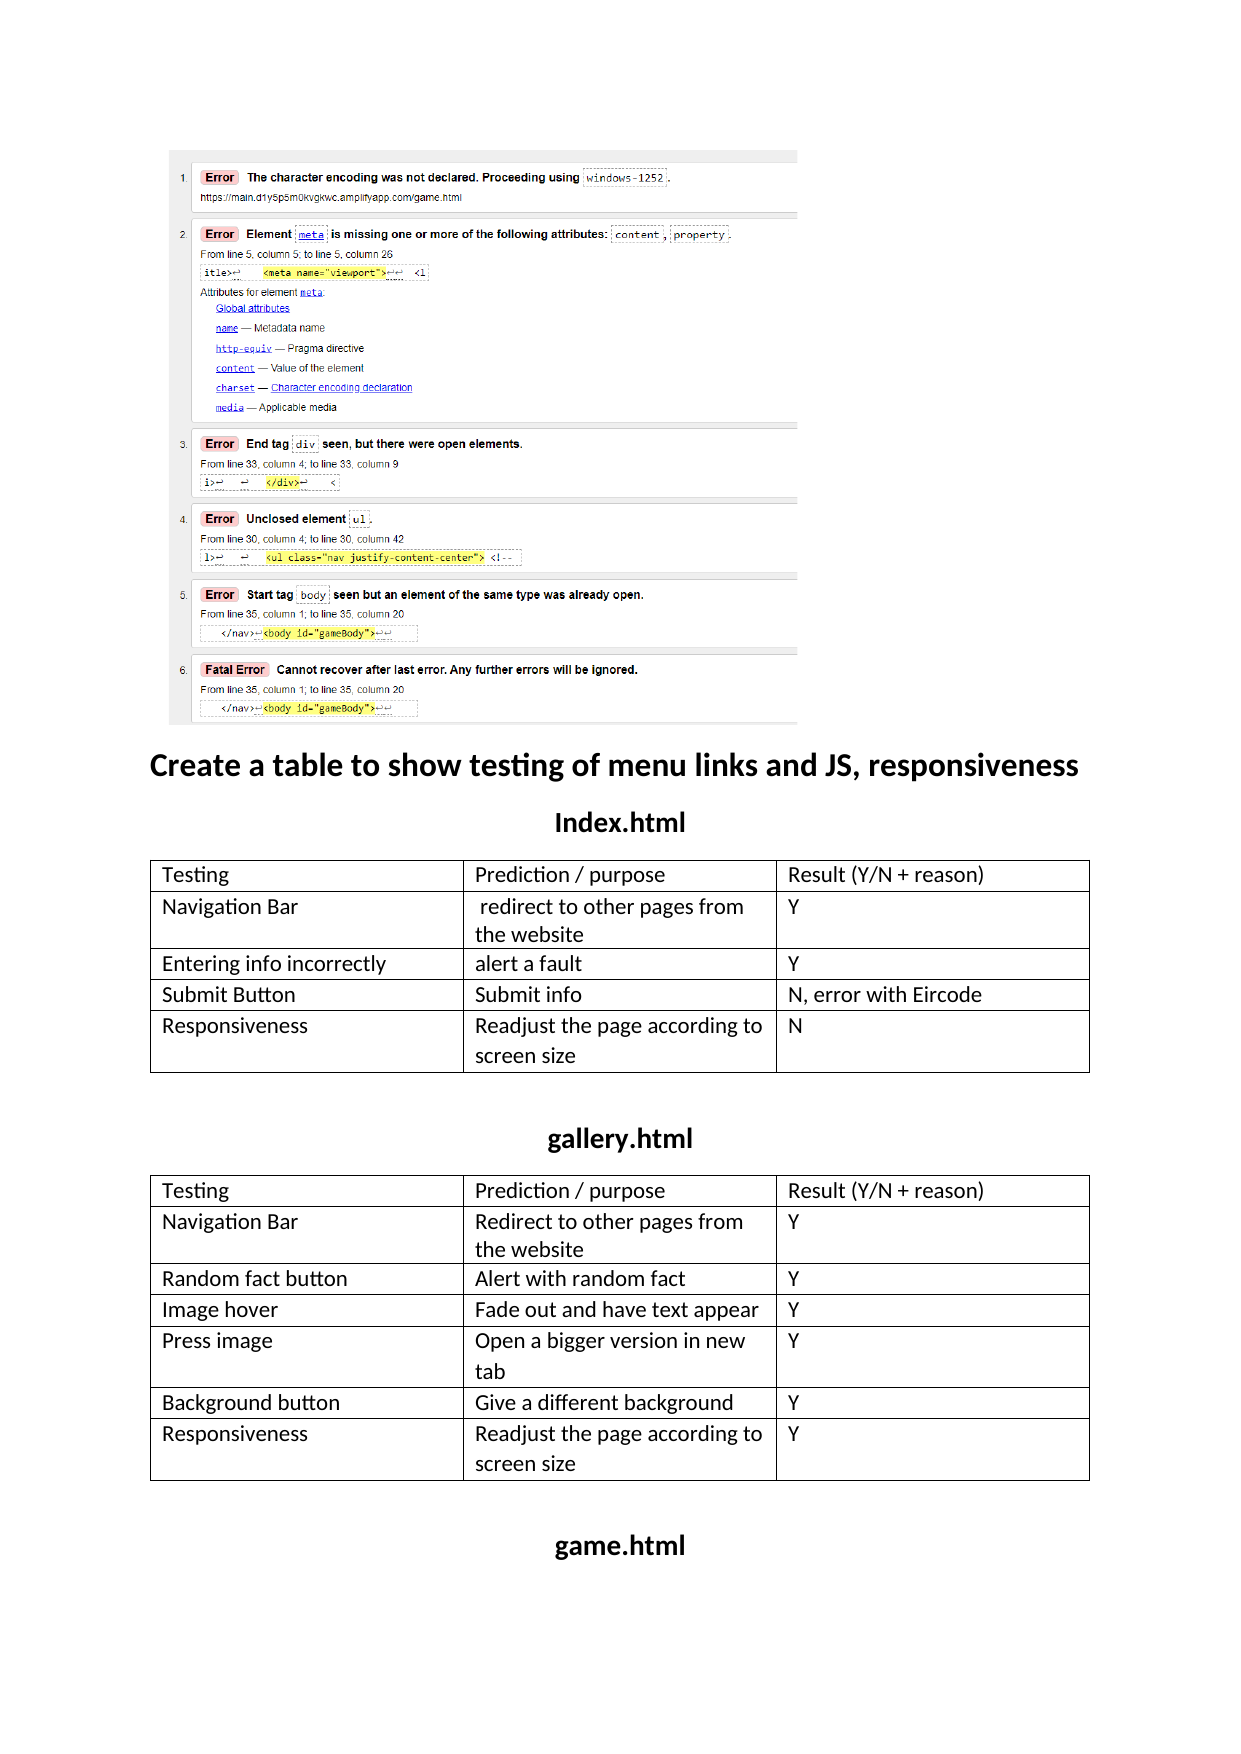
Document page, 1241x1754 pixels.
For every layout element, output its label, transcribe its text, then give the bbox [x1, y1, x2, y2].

table_cell Responsiveness [151, 1419, 463, 1479]
table_cell Submit info [464, 980, 776, 1010]
table_cell Alert with random fact [464, 1264, 776, 1294]
table_cell Entering info incorrectly [151, 949, 463, 979]
table_cell Y [777, 1295, 1089, 1326]
text Create a table to show testing of menu links and JS, responsiveness [150, 744, 1090, 784]
table_header Testing [151, 861, 463, 891]
table_cell Random fact button [151, 1264, 463, 1294]
table_cell N [777, 1011, 1089, 1072]
table_cell Fade out and have text appear [464, 1295, 776, 1326]
table_cell Y [777, 1388, 1089, 1418]
table_cell Give a different background [464, 1388, 776, 1418]
table_cell Y [777, 949, 1089, 979]
table_cell redirect to other pages from the website [464, 892, 776, 948]
table_cell Redirect to other pages from the website [464, 1207, 776, 1263]
table_cell Y [777, 892, 1089, 948]
text gallery.html [150, 1120, 1090, 1155]
table_cell Navigation Bar [151, 892, 463, 948]
table_cell Readjust the page according to screen size [464, 1011, 776, 1072]
table_cell Y [777, 1419, 1089, 1479]
table_header Result (Y/N + reason) [777, 861, 1089, 891]
table_cell Readjust the page according to screen size [464, 1419, 776, 1479]
table_cell N, error with Eircode [777, 980, 1089, 1010]
table_header Result (Y/N + reason) [777, 1176, 1089, 1206]
table_cell Submit Button [151, 980, 463, 1010]
table_cell Y [777, 1264, 1089, 1294]
table_cell Navigation Bar [151, 1207, 463, 1263]
table_cell Image hover [151, 1295, 463, 1326]
table_header Testing [151, 1176, 463, 1206]
table_cell Y [777, 1207, 1089, 1263]
table_cell alert a fault [464, 949, 776, 979]
table_header Prediction / purpose [464, 861, 776, 891]
table_cell Background button [151, 1388, 463, 1418]
text game.html [150, 1527, 1090, 1563]
table_cell Responsiveness [151, 1011, 463, 1072]
table_header Prediction / purpose [464, 1176, 776, 1206]
table_cell Press image [151, 1327, 463, 1387]
table_cell Y [777, 1327, 1089, 1387]
table_cell Open a bigger version in new tab [464, 1327, 776, 1387]
text Index.html [150, 804, 1090, 840]
